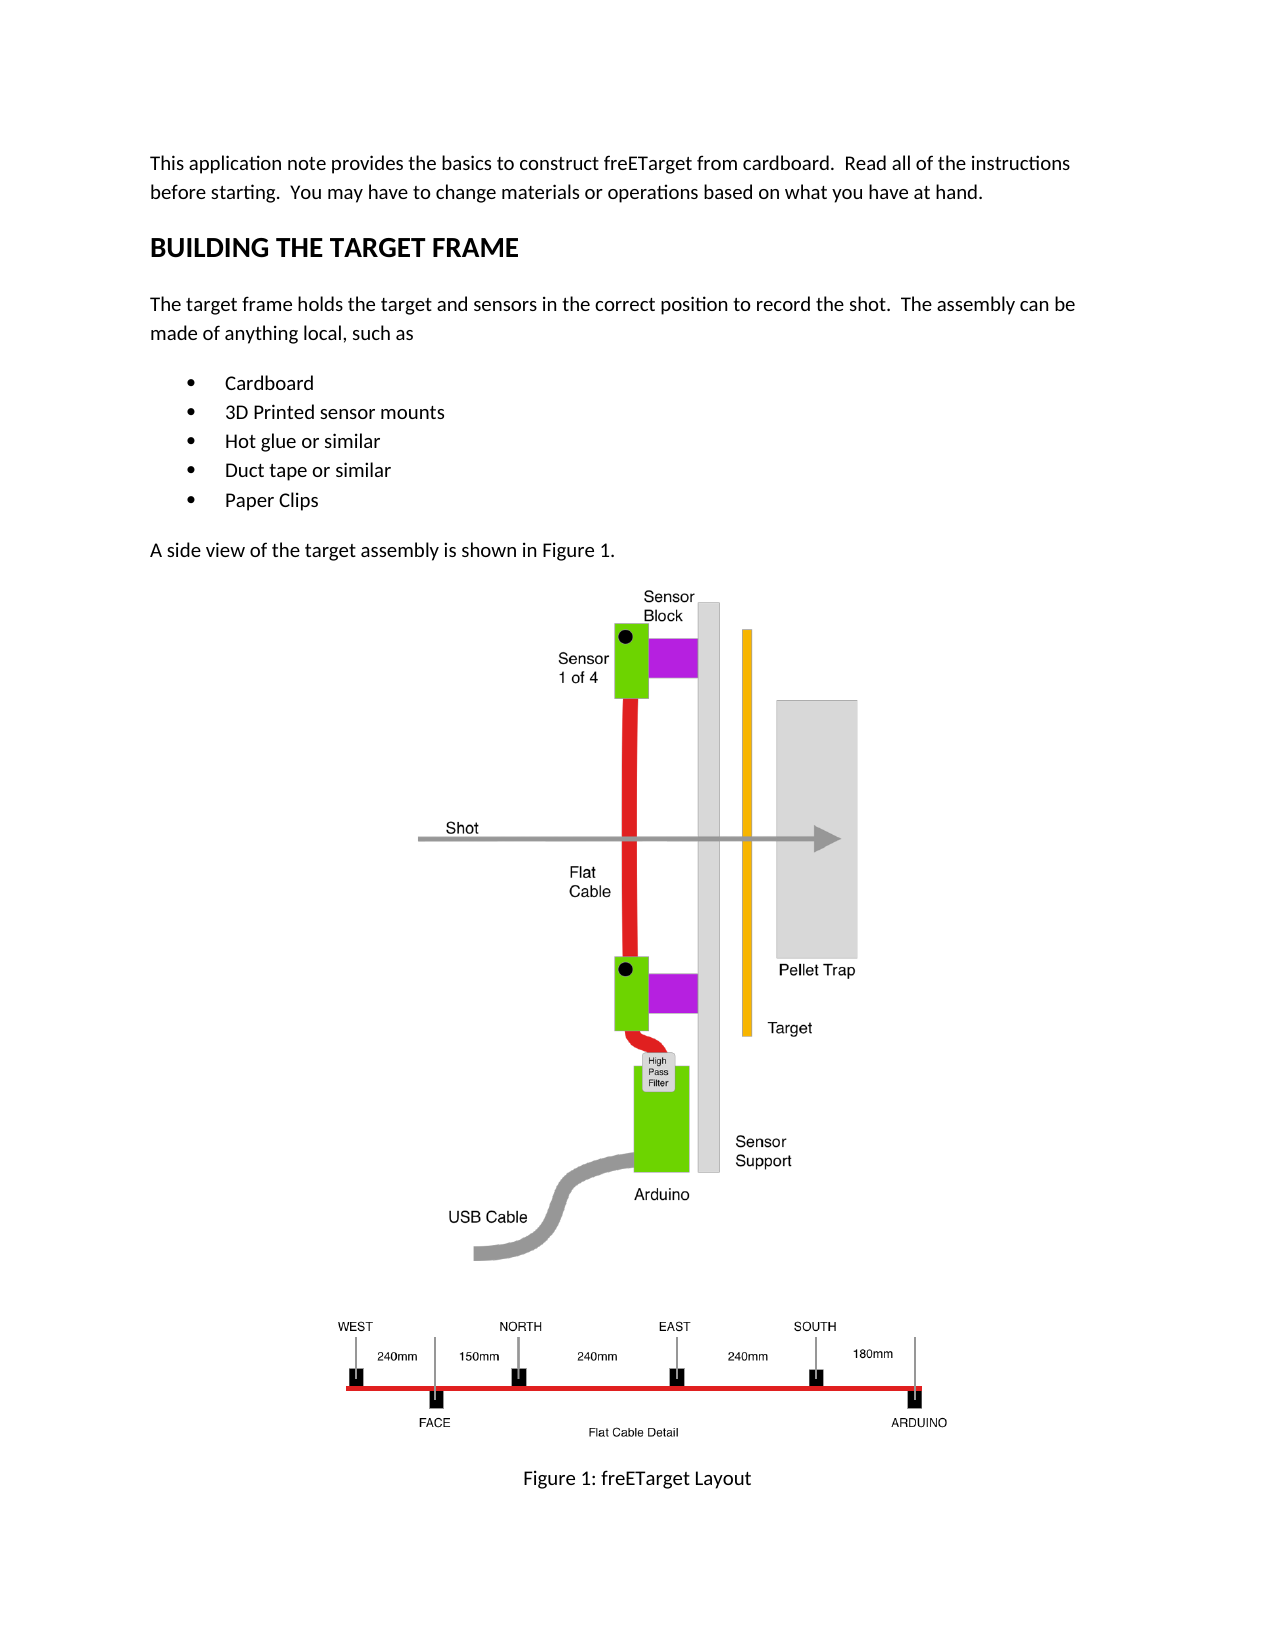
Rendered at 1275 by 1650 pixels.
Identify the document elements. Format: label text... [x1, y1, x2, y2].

list Hot glue or similar [187, 428, 1125, 454]
text Figure 1: freETarget Layout [150, 1465, 1125, 1491]
picture [320, 1285, 955, 1441]
list 3D Printed sensor mounts [187, 399, 1125, 425]
list Paper Clips [187, 487, 1125, 512]
list Cardboard [187, 370, 1125, 396]
text BUILDING THE TARGET FRAME [150, 229, 1125, 265]
text A side view of the target assembly is shown in Figure 1. [150, 537, 1125, 562]
picture [417, 586, 858, 1261]
text This application note provides the basics to construct freETarget from cardboard. Read all of the instructions before starting. You may have to change materials or operations based on what you have at hand. [150, 150, 1125, 204]
list Duct tape or similar [187, 458, 1125, 483]
text The target frame holds the target and sensors in the correct position to record the shot. The assembly can be made of anything local, such as [150, 291, 1125, 346]
